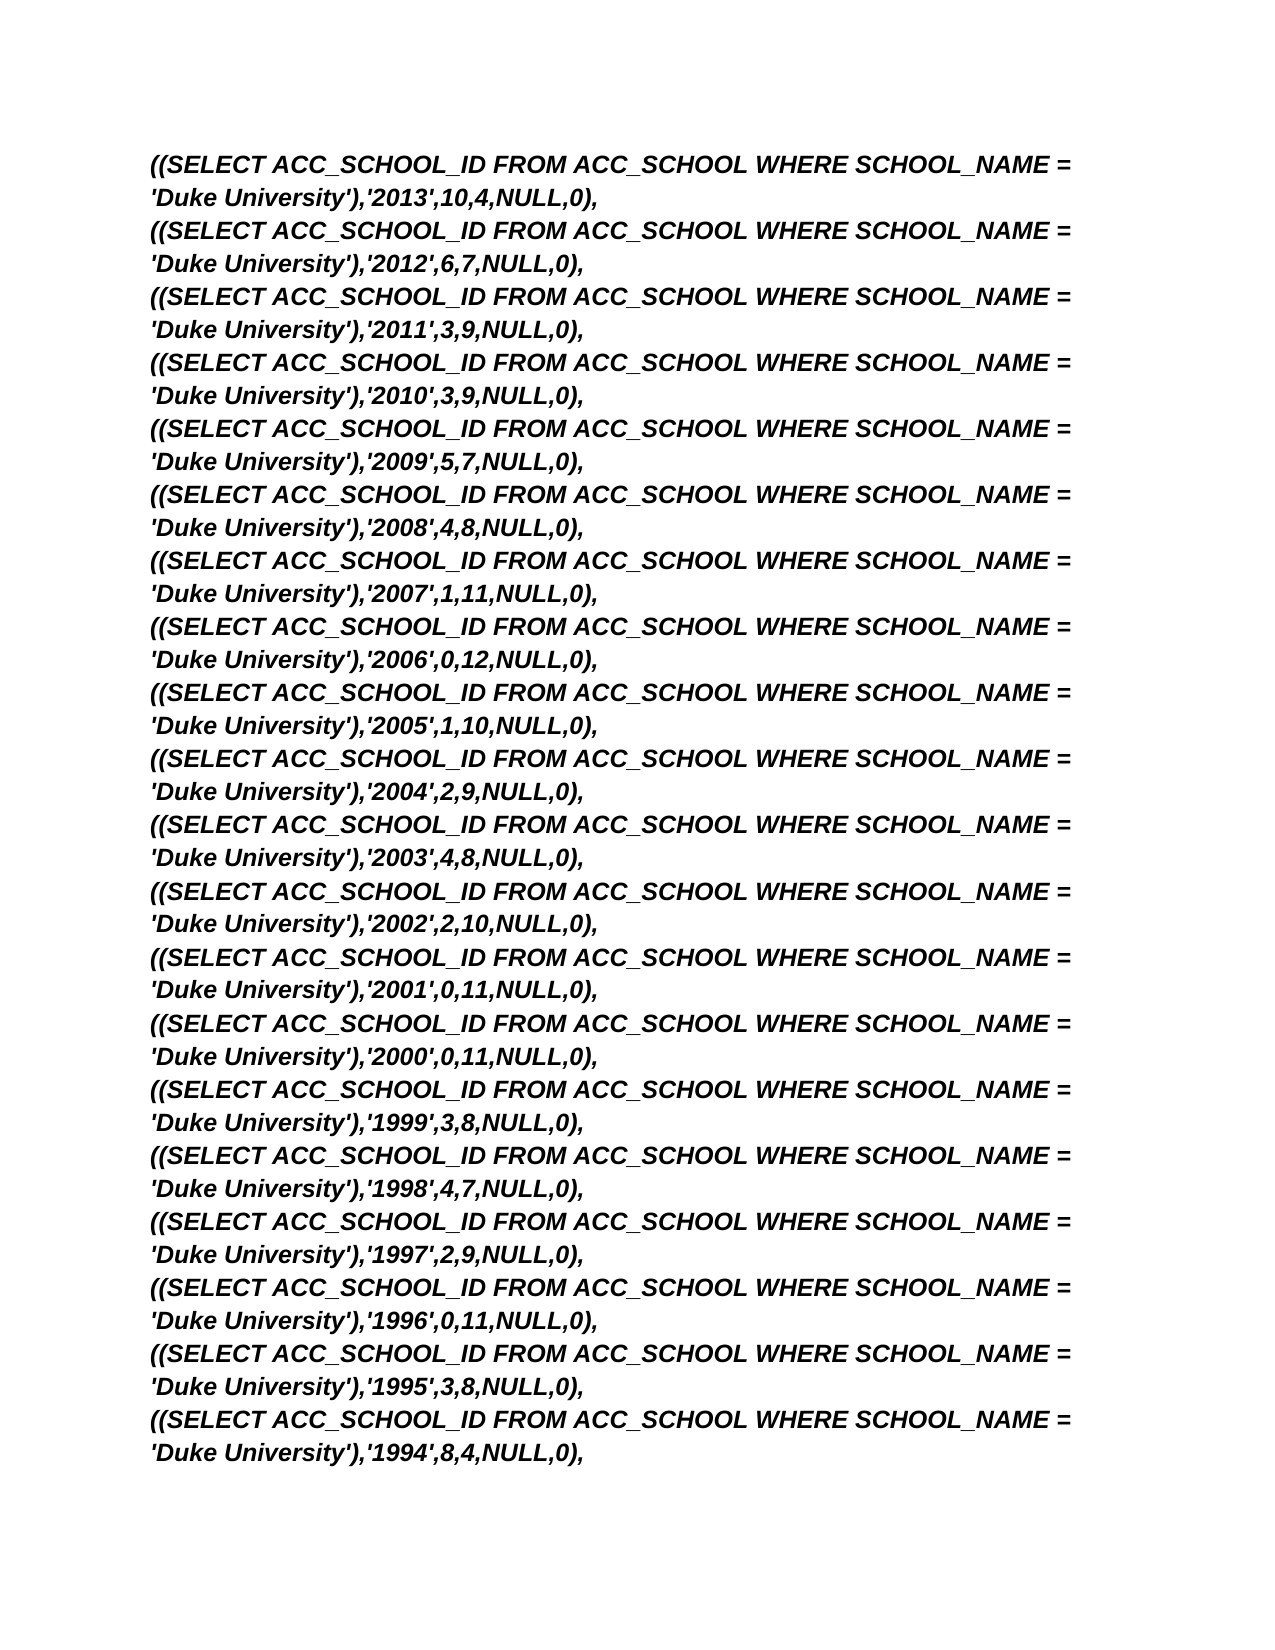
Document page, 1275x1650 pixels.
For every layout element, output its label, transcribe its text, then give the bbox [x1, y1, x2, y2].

text ((SELECT ACC_SCHOOL_ID FROM ACC_SCHOOL WHERE SCHOOL_NAME = 'Duke University'),'2011',3,9,NULL,0), [150, 282, 1125, 344]
text ((SELECT ACC_SCHOOL_ID FROM ACC_SCHOOL WHERE SCHOOL_NAME = 'Duke University'),'1995',3,8,NULL,0), [150, 1339, 1125, 1401]
text ((SELECT ACC_SCHOOL_ID FROM ACC_SCHOOL WHERE SCHOOL_NAME = 'Duke University'),'2004',2,9,NULL,0), [150, 744, 1125, 806]
text ((SELECT ACC_SCHOOL_ID FROM ACC_SCHOOL WHERE SCHOOL_NAME = 'Duke University'),'1994',8,4,NULL,0), [150, 1405, 1125, 1467]
text ((SELECT ACC_SCHOOL_ID FROM ACC_SCHOOL WHERE SCHOOL_NAME = 'Duke University'),'2006',0,12,NULL,0), [150, 612, 1125, 674]
text ((SELECT ACC_SCHOOL_ID FROM ACC_SCHOOL WHERE SCHOOL_NAME = 'Duke University'),'2005',1,10,NULL,0), [150, 678, 1125, 740]
text ((SELECT ACC_SCHOOL_ID FROM ACC_SCHOOL WHERE SCHOOL_NAME = 'Duke University'),'2002',2,10,NULL,0), [150, 876, 1125, 938]
text ((SELECT ACC_SCHOOL_ID FROM ACC_SCHOOL WHERE SCHOOL_NAME = 'Duke University'),'2000',0,11,NULL,0), [150, 1008, 1125, 1070]
text ((SELECT ACC_SCHOOL_ID FROM ACC_SCHOOL WHERE SCHOOL_NAME = 'Duke University'),'2013',10,4,NULL,0), [150, 150, 1125, 212]
text ((SELECT ACC_SCHOOL_ID FROM ACC_SCHOOL WHERE SCHOOL_NAME = 'Duke University'),'2009',5,7,NULL,0), [150, 414, 1125, 476]
text ((SELECT ACC_SCHOOL_ID FROM ACC_SCHOOL WHERE SCHOOL_NAME = 'Duke University'),'2007',1,11,NULL,0), [150, 546, 1125, 608]
text ((SELECT ACC_SCHOOL_ID FROM ACC_SCHOOL WHERE SCHOOL_NAME = 'Duke University'),'1997',2,9,NULL,0), [150, 1207, 1125, 1268]
text ((SELECT ACC_SCHOOL_ID FROM ACC_SCHOOL WHERE SCHOOL_NAME = 'Duke University'),'2001',0,11,NULL,0), [150, 942, 1125, 1004]
text ((SELECT ACC_SCHOOL_ID FROM ACC_SCHOOL WHERE SCHOOL_NAME = 'Duke University'),'2003',4,8,NULL,0), [150, 810, 1125, 872]
text ((SELECT ACC_SCHOOL_ID FROM ACC_SCHOOL WHERE SCHOOL_NAME = 'Duke University'),'1998',4,7,NULL,0), [150, 1141, 1125, 1202]
text ((SELECT ACC_SCHOOL_ID FROM ACC_SCHOOL WHERE SCHOOL_NAME = 'Duke University'),'2012',6,7,NULL,0), [150, 216, 1125, 278]
text ((SELECT ACC_SCHOOL_ID FROM ACC_SCHOOL WHERE SCHOOL_NAME = 'Duke University'),'2010',3,9,NULL,0), [150, 348, 1125, 410]
text ((SELECT ACC_SCHOOL_ID FROM ACC_SCHOOL WHERE SCHOOL_NAME = 'Duke University'),'2008',4,8,NULL,0), [150, 480, 1125, 542]
text ((SELECT ACC_SCHOOL_ID FROM ACC_SCHOOL WHERE SCHOOL_NAME = 'Duke University'),'1999',3,8,NULL,0), [150, 1074, 1125, 1136]
text ((SELECT ACC_SCHOOL_ID FROM ACC_SCHOOL WHERE SCHOOL_NAME = 'Duke University'),'1996',0,11,NULL,0), [150, 1273, 1125, 1334]
